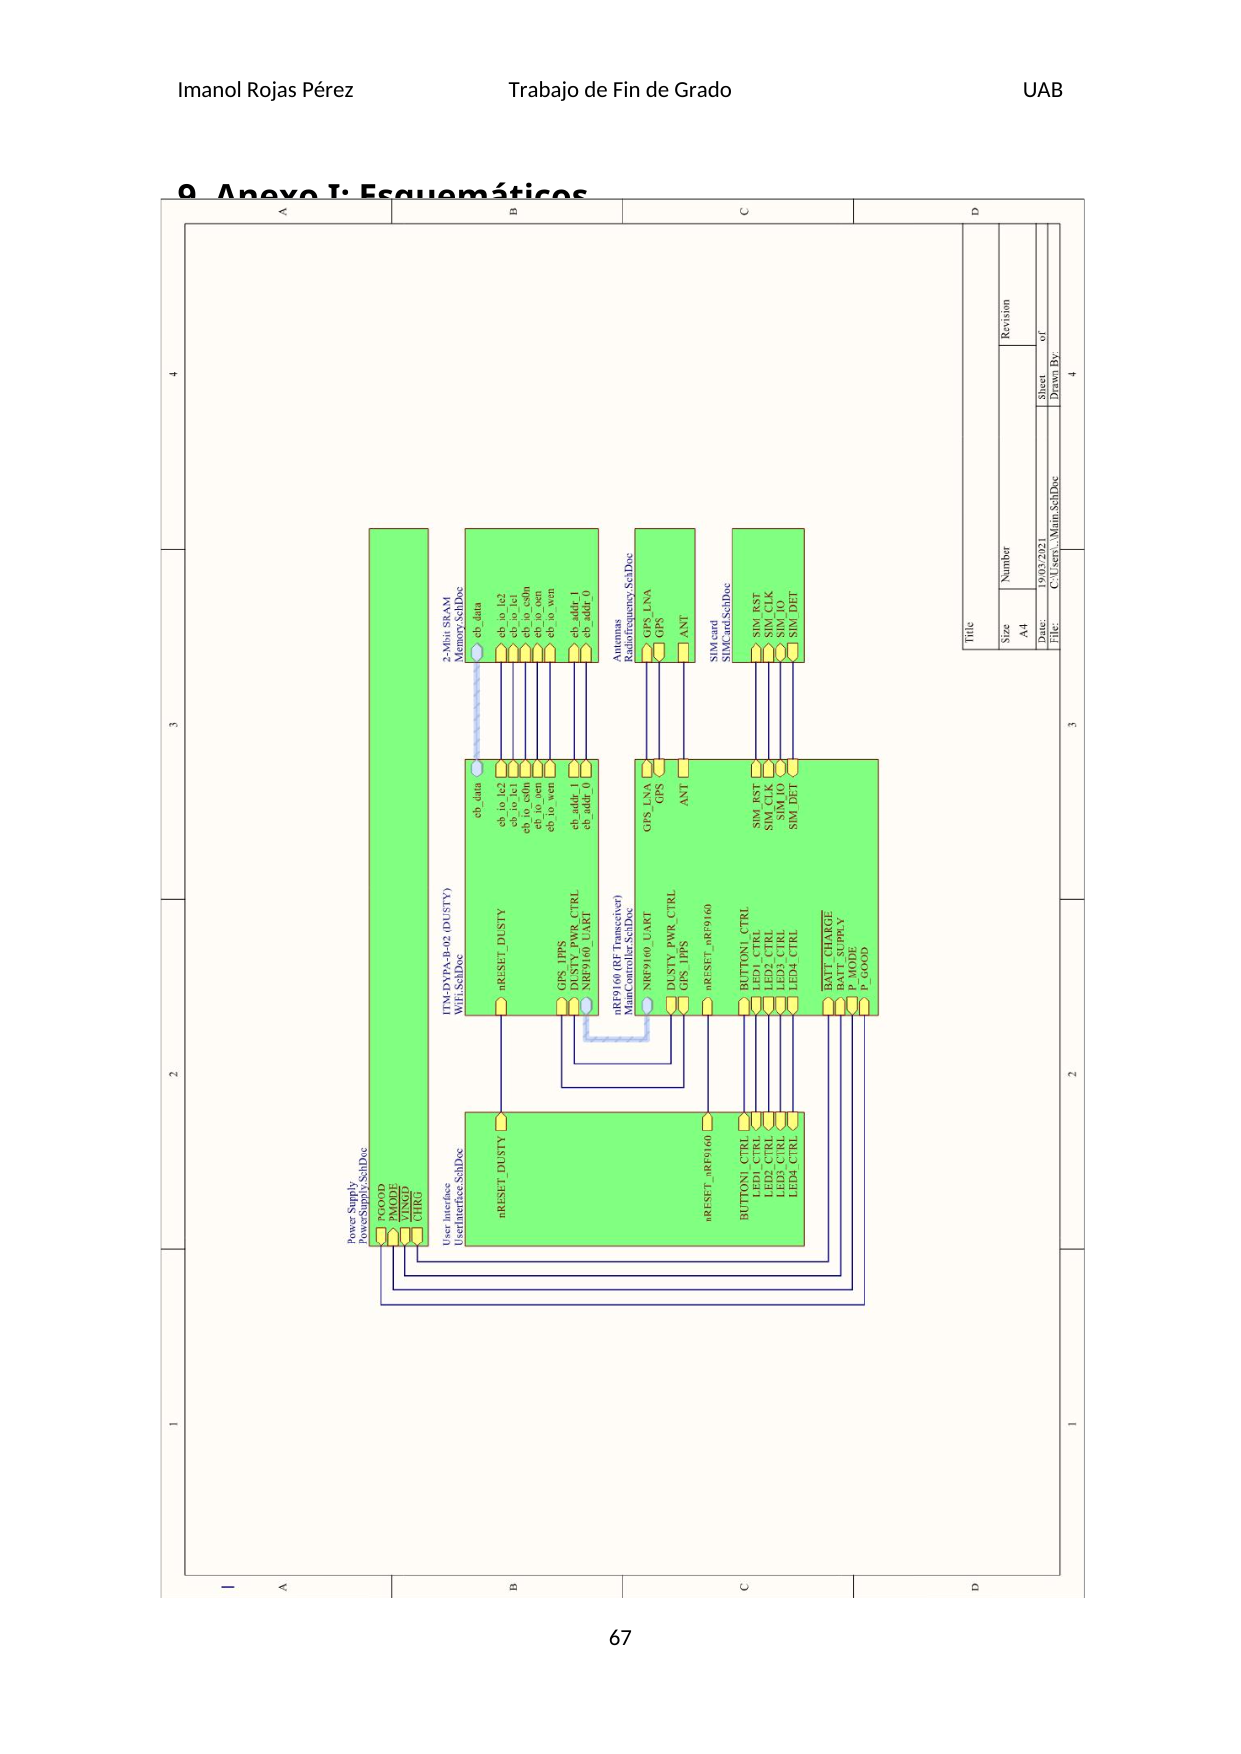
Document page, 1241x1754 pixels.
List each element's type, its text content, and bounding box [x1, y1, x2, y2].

picture [162, 199, 1084, 1596]
subtitle Anexo I: Esquemáticos [177, 173, 1063, 198]
